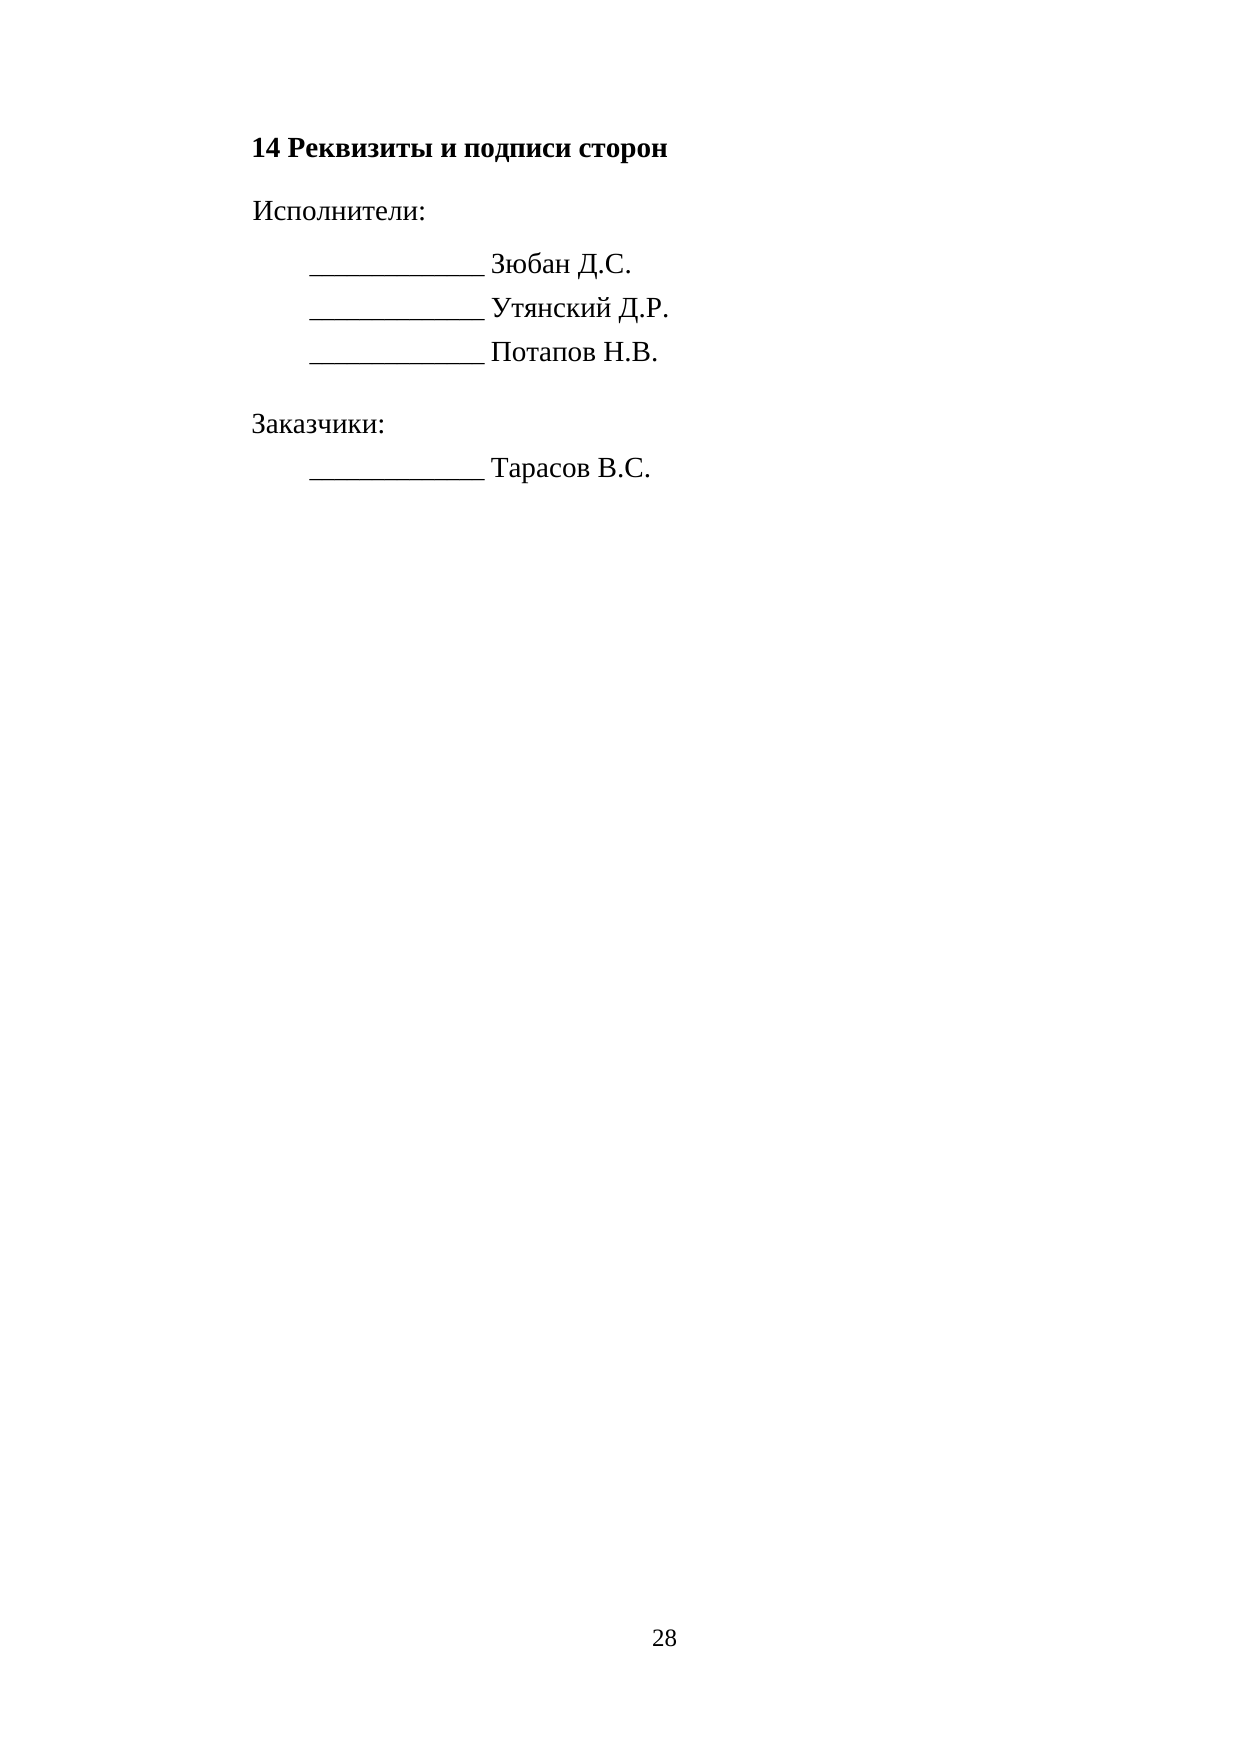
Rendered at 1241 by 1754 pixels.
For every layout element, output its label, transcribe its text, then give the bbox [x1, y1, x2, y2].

list ______________ Тарасов В.С. [309, 450, 1152, 484]
text Исполнители: [252, 193, 1152, 227]
text ______________ Потапов Н.В. [309, 334, 1152, 368]
text ______________ Утянский Д.Р. [309, 291, 1152, 324]
text ______________ Зюбан Д.С. [309, 247, 1152, 280]
text Реквизиты и подписи сторон [251, 131, 1152, 164]
text Заказчики: [214, 406, 1152, 440]
